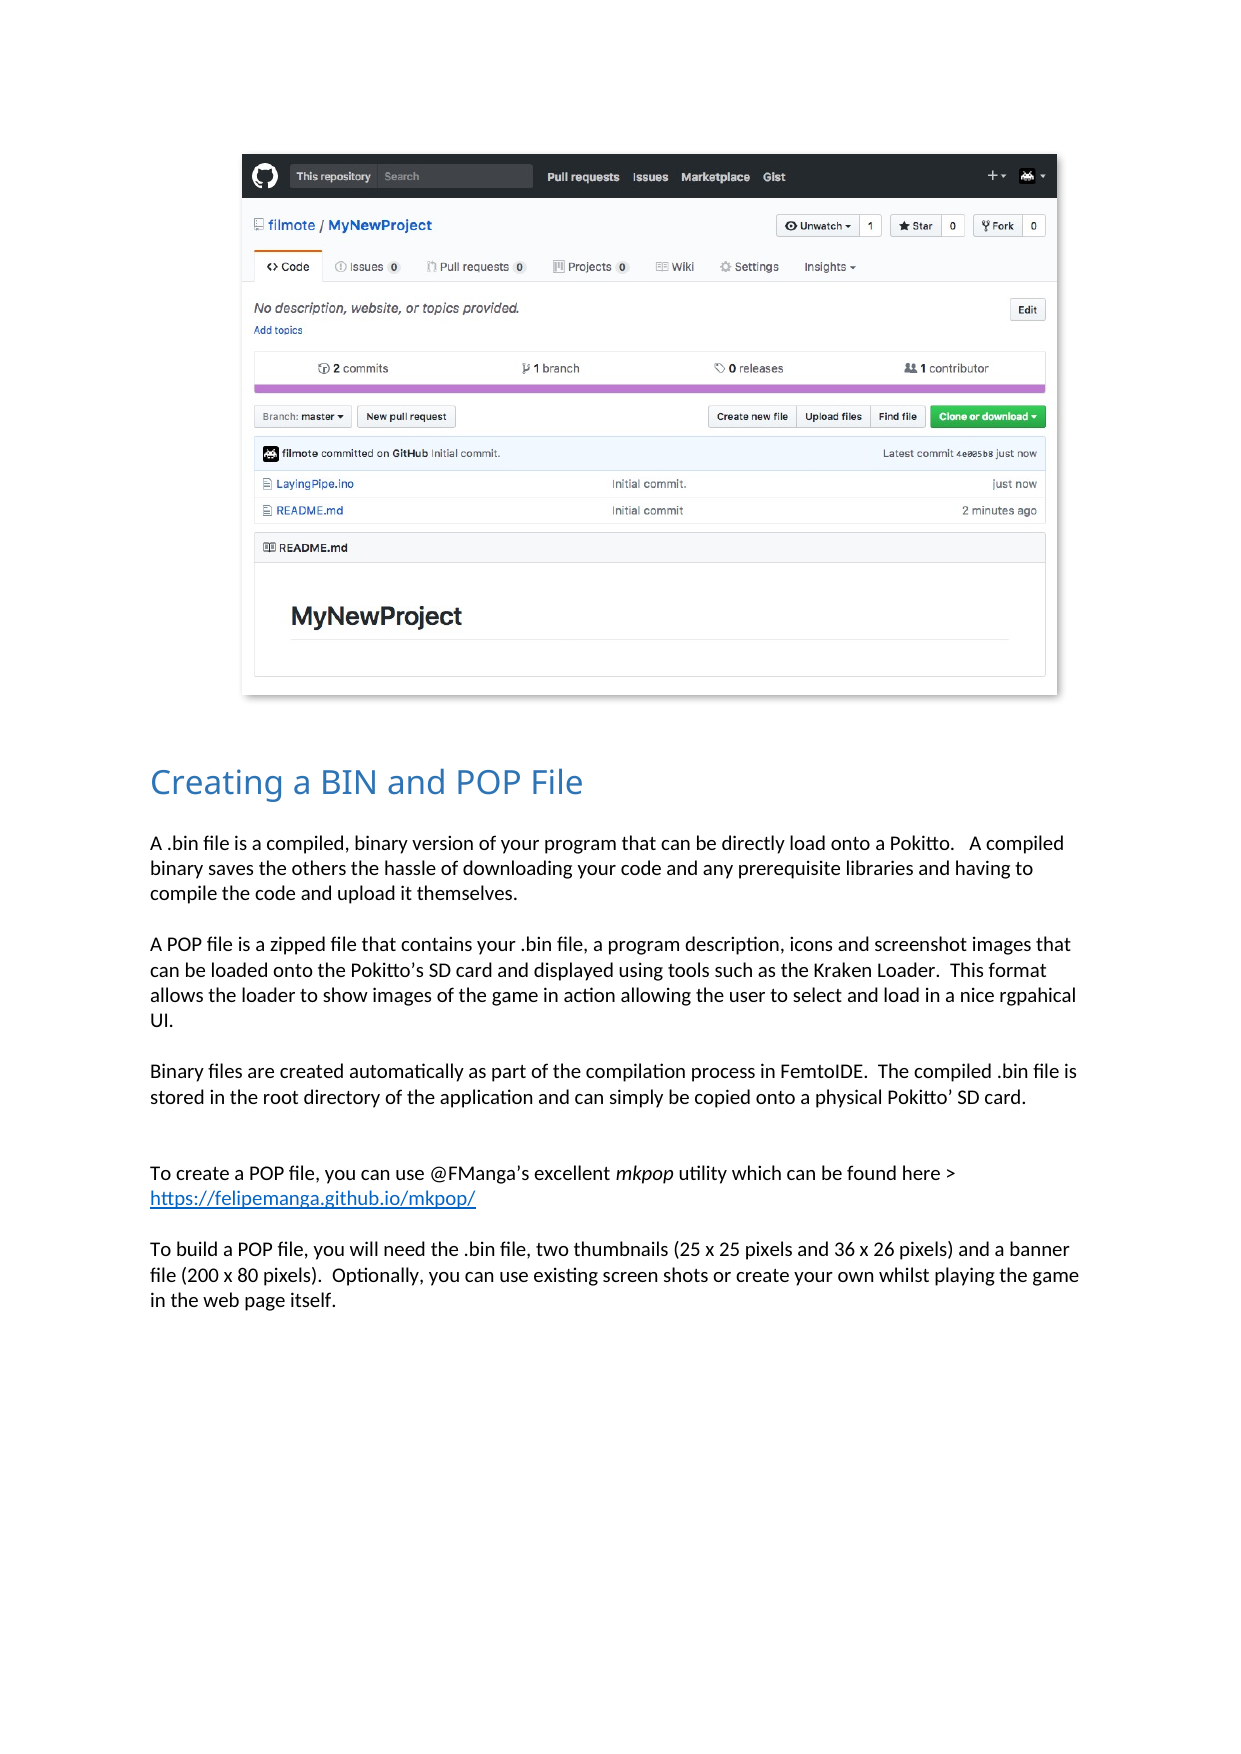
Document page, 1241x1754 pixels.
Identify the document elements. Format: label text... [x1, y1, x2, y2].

text To create a POP file, you can use @FManga’s excellent mkpop utility which can be found here > https://felipemanga.github.io/mkpop/ [150, 1160, 1090, 1211]
text A .bin file is a compiled, binary version of your program that can be directly load onto a Pokitto. A compiled binary saves the others the hassle of downloading your code and any prerequisite libraries and having to compile the code and upload it themselves. [150, 830, 1090, 906]
subtitle Creating a BIN and POP File [150, 759, 1090, 804]
picture [242, 154, 1057, 695]
text A POP file is a zipped file that contains your .bin file, a program description, icons and screenshot images that can be loaded onto the Pokitto’s SD card and displayed using tools such as the Kraken Loader. This format allows the loader to show images of the game in action allowing the user to select and load in a nice rgpahical UI. [150, 931, 1090, 1033]
text To build a POP file, you will need the .bin file, two thumbnails (25 x 25 pixels and 36 x 26 pixels) and a banner file (200 x 80 pixels). Optionally, you can use existing screen shots or create your own whilst playing the game in the web page itself. [150, 1236, 1090, 1313]
text Binary files are created automatically as part of the compilation process in FemtoIDE. The compiled .bin file is stored in the root directory of the application and can simply be copied onto a physical Pokitto’ SD card. [150, 1058, 1090, 1109]
